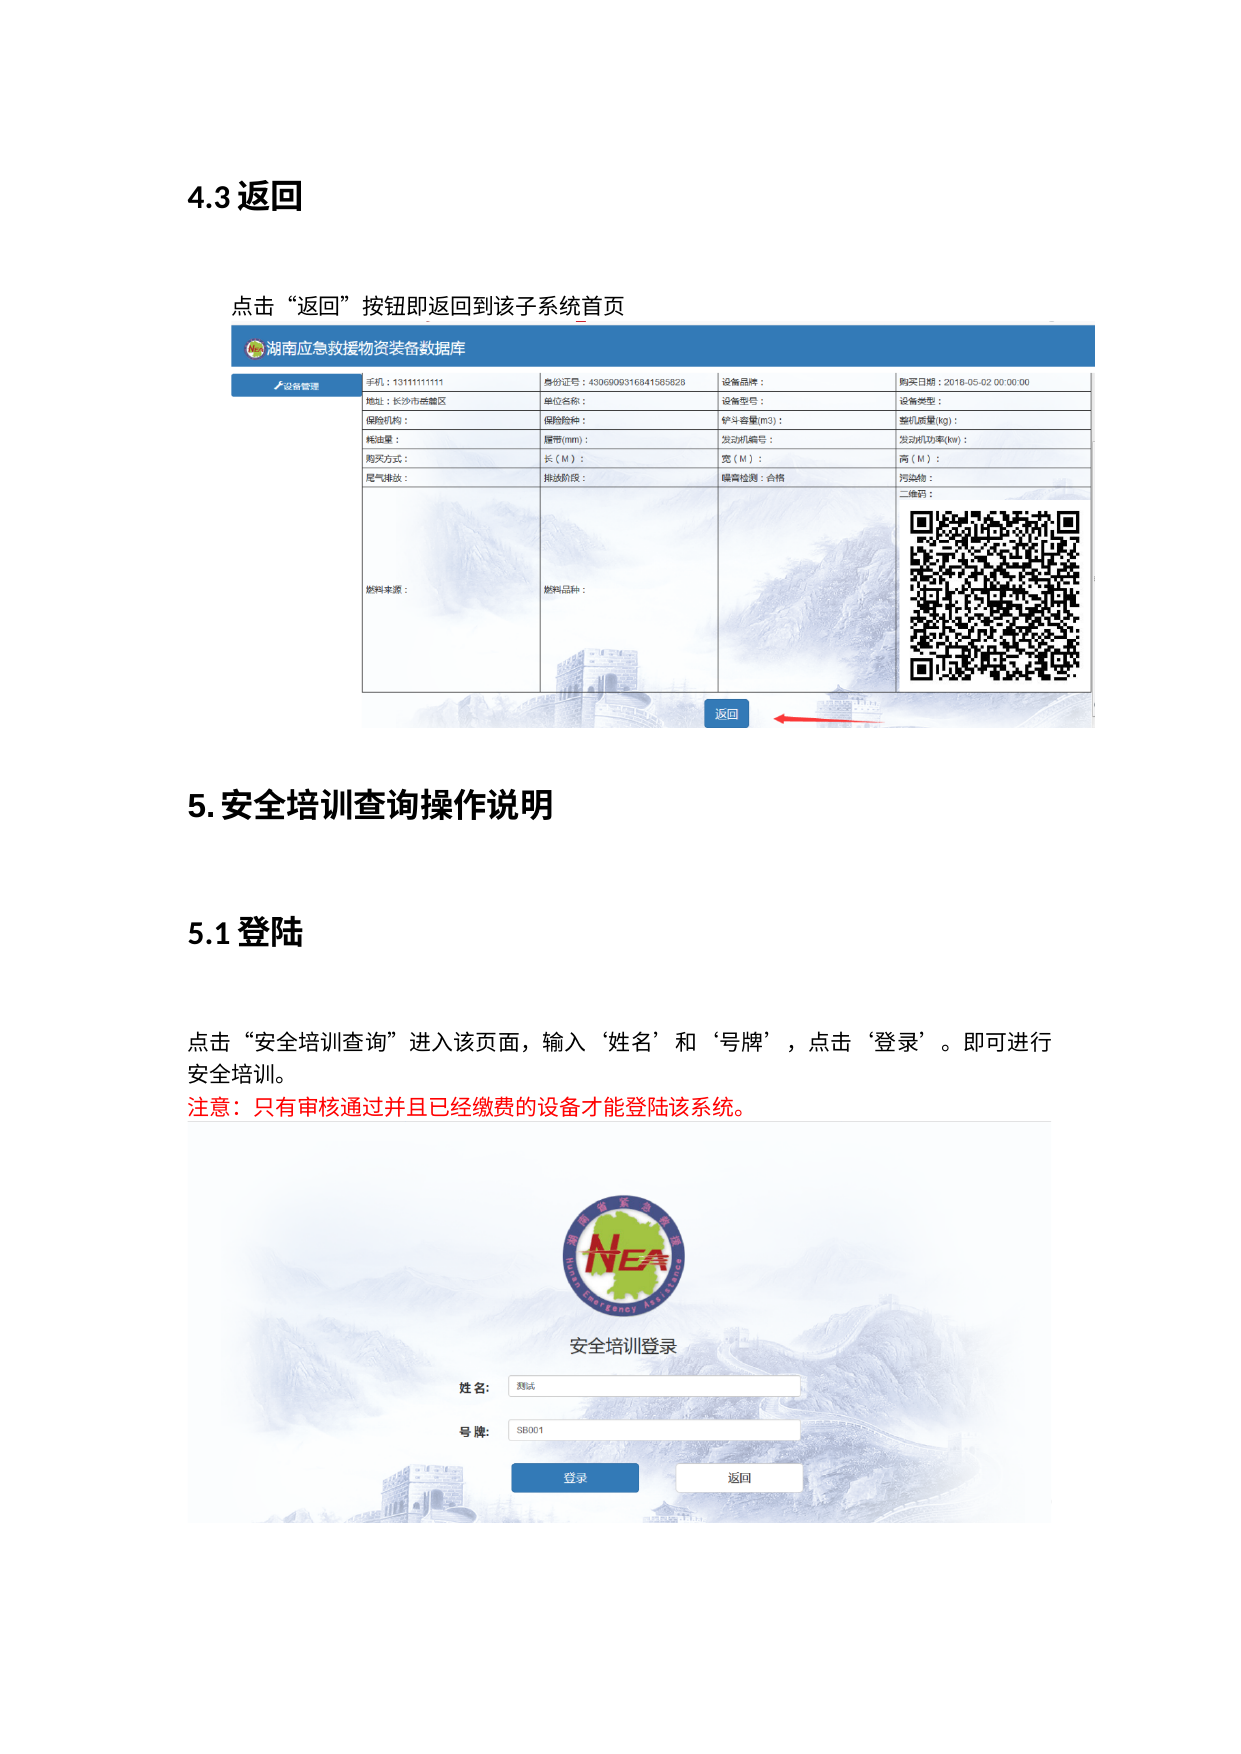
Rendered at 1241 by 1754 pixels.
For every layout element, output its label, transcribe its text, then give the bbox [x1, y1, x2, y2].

text 点击“安全培训查询”进入该页面，输入‘姓名’和‘号牌’，点击‘登录’。即可进行安全培训。 [187, 1024, 1053, 1089]
picture [187, 1121, 1052, 1523]
subtitle 4.3返回 [187, 162, 1053, 227]
text 注意：只有审核通过并且已经缴费的设备才能登陆该系统。 [187, 1089, 1053, 1122]
picture [231, 321, 1095, 728]
subtitle 5.1登陆 [187, 898, 1053, 963]
subtitle 安全培训查询操作说明 [187, 771, 1053, 836]
text 点击“返回”按钮即返回到该子系统首页 [187, 289, 1053, 321]
